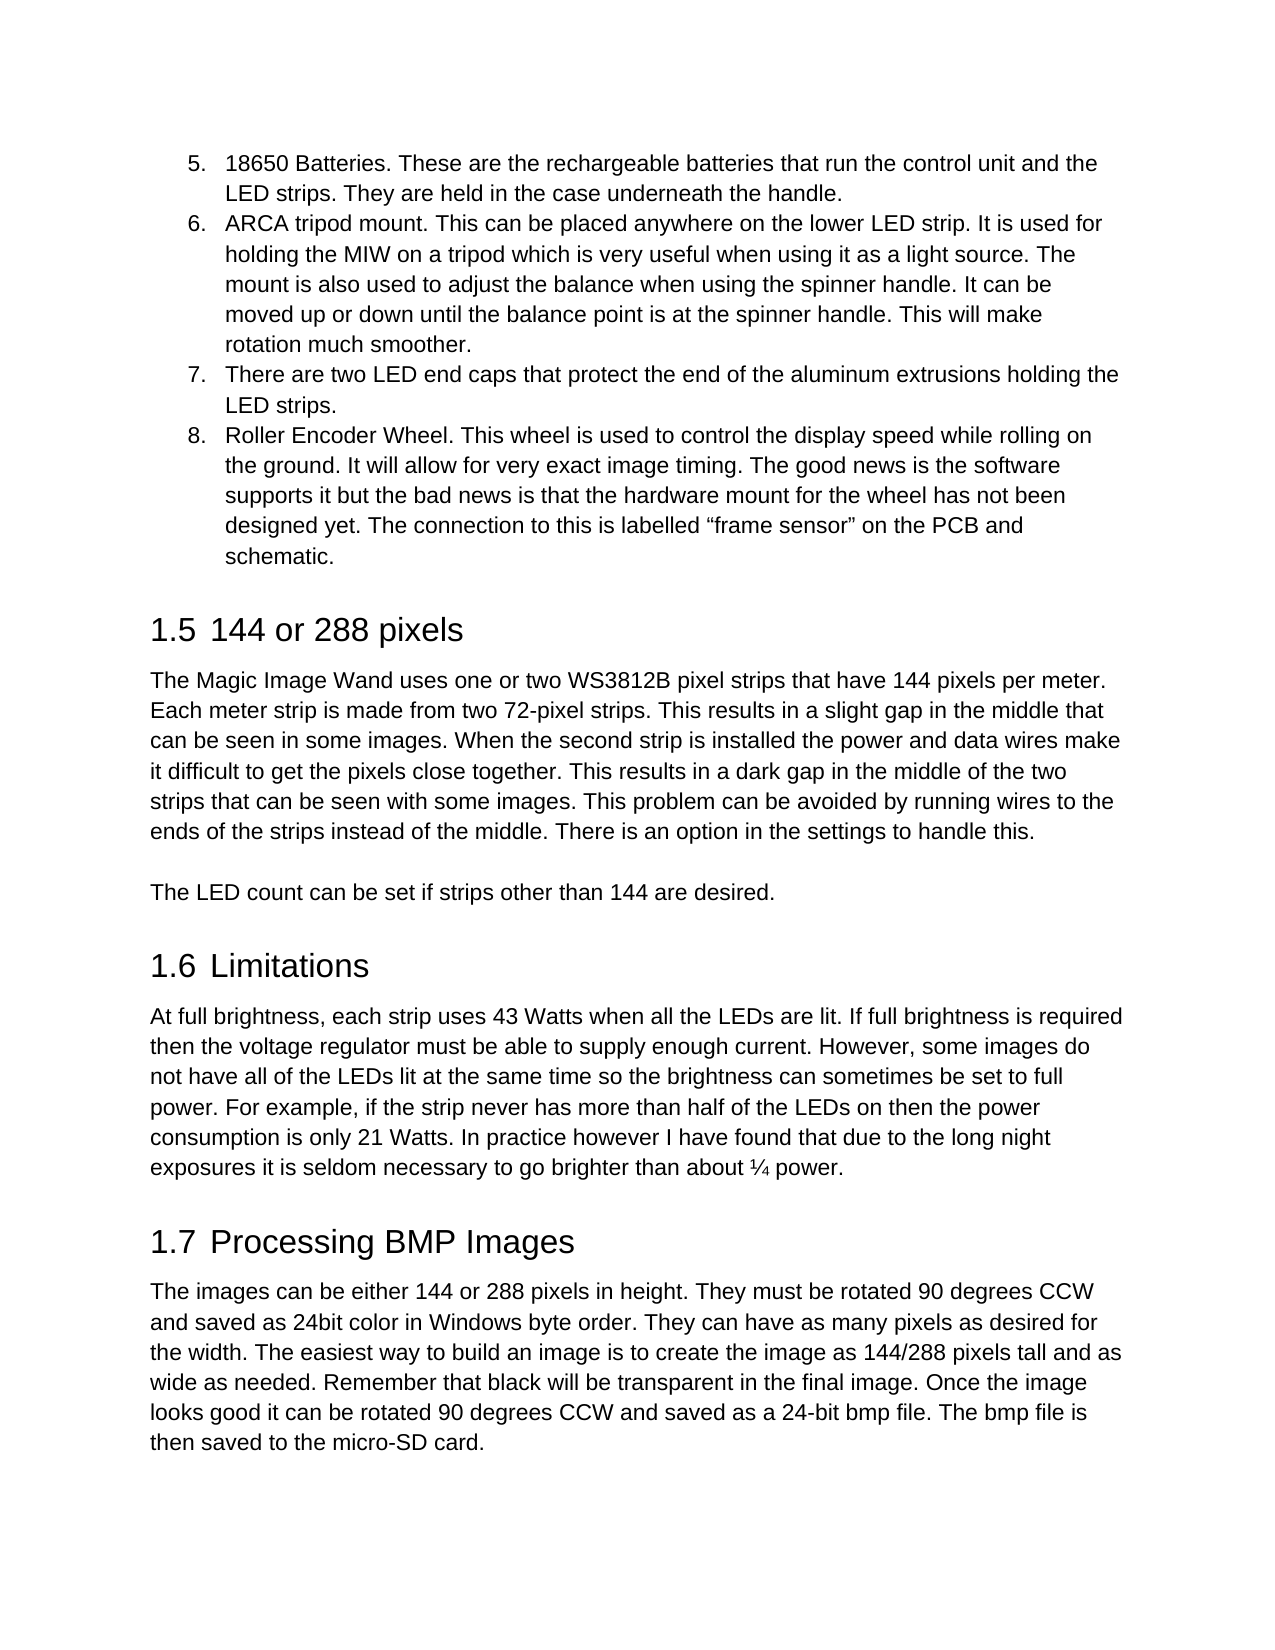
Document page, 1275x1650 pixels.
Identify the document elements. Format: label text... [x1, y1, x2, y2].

list 18650 Batteries. These are the rechargeable batteries that run the control unit and the LED strips. They are held in the case underneath the handle. [187, 150, 1125, 207]
subtitle Processing BMP Images [150, 1222, 1125, 1260]
text The LED count can be set if strips other than 144 are desired. [150, 878, 1125, 905]
text The images can be either 144 or 288 pixels in height. They must be rotated 90 degrees CCW and saved as 24bit color in Windows byte order. They can have as many pixels as desired for the width. The easiest way to build an image is to create the image as 144/288 pixels tall and as wide as needed. Remember that black will be transparent in the final image. Once the image looks good it can be rotated 90 degrees CCW and saved as a 24-bit bmp file. The bmp file is then saved to the micro-SD card. [150, 1278, 1125, 1456]
text At full brightness, each strip uses 43 Watts when all the LEDs are lit. If full brightness is required then the voltage regulator must be able to supply enough current. However, some images do not have all of the LEDs lit at the same time so the brightness can sometimes be set to full power. For example, if the strip never has more than half of the LEDs on then the power consumption is only 21 Watts. In practice however I have found that due to the long night exposures it is seldom necessary to go brighter than about ¼ power. [150, 1003, 1125, 1180]
subtitle 144 or 288 pixels [150, 610, 1125, 649]
subtitle Limitations [150, 946, 1125, 985]
list There are two LED end caps that protect the end of the aluminum extrusions holding the LED strips. [187, 361, 1125, 418]
list ARCA tripod mount. This can be placed anywhere on the lower LED strip. It is used for holding the MIW on a tripod which is very useful when using it as a light source. The mount is also used to adjust the balance when using the spinner handle. It can be moved up or down until the balance point is at the spinner handle. This will make rotation much smoother. [187, 210, 1125, 358]
list Roller Encoder Wheel. This wheel is used to control the display speed while rolling on the ground. It will allow for very exact image timing. The good news is the software supports it but the bad news is that the hardware mount for the wheel has not been designed yet. The connection to this is labelled “frame sensor” on the PCB and schematic. [187, 422, 1125, 569]
text The Magic Image Wand uses one or two WS3812B pixel strips that have 144 pixels per meter. Each meter strip is made from two 72-pixel strips. This results in a slight gap in the middle that can be seen in some images. When the second strip is installed the power and data wires make it difficult to get the pixels close together. This results in a dark gap in the middle of the two strips that can be seen with some images. This problem can be avoided by running wires to the ends of the strips instead of the middle. There is an option in the settings to handle this. [150, 667, 1125, 844]
